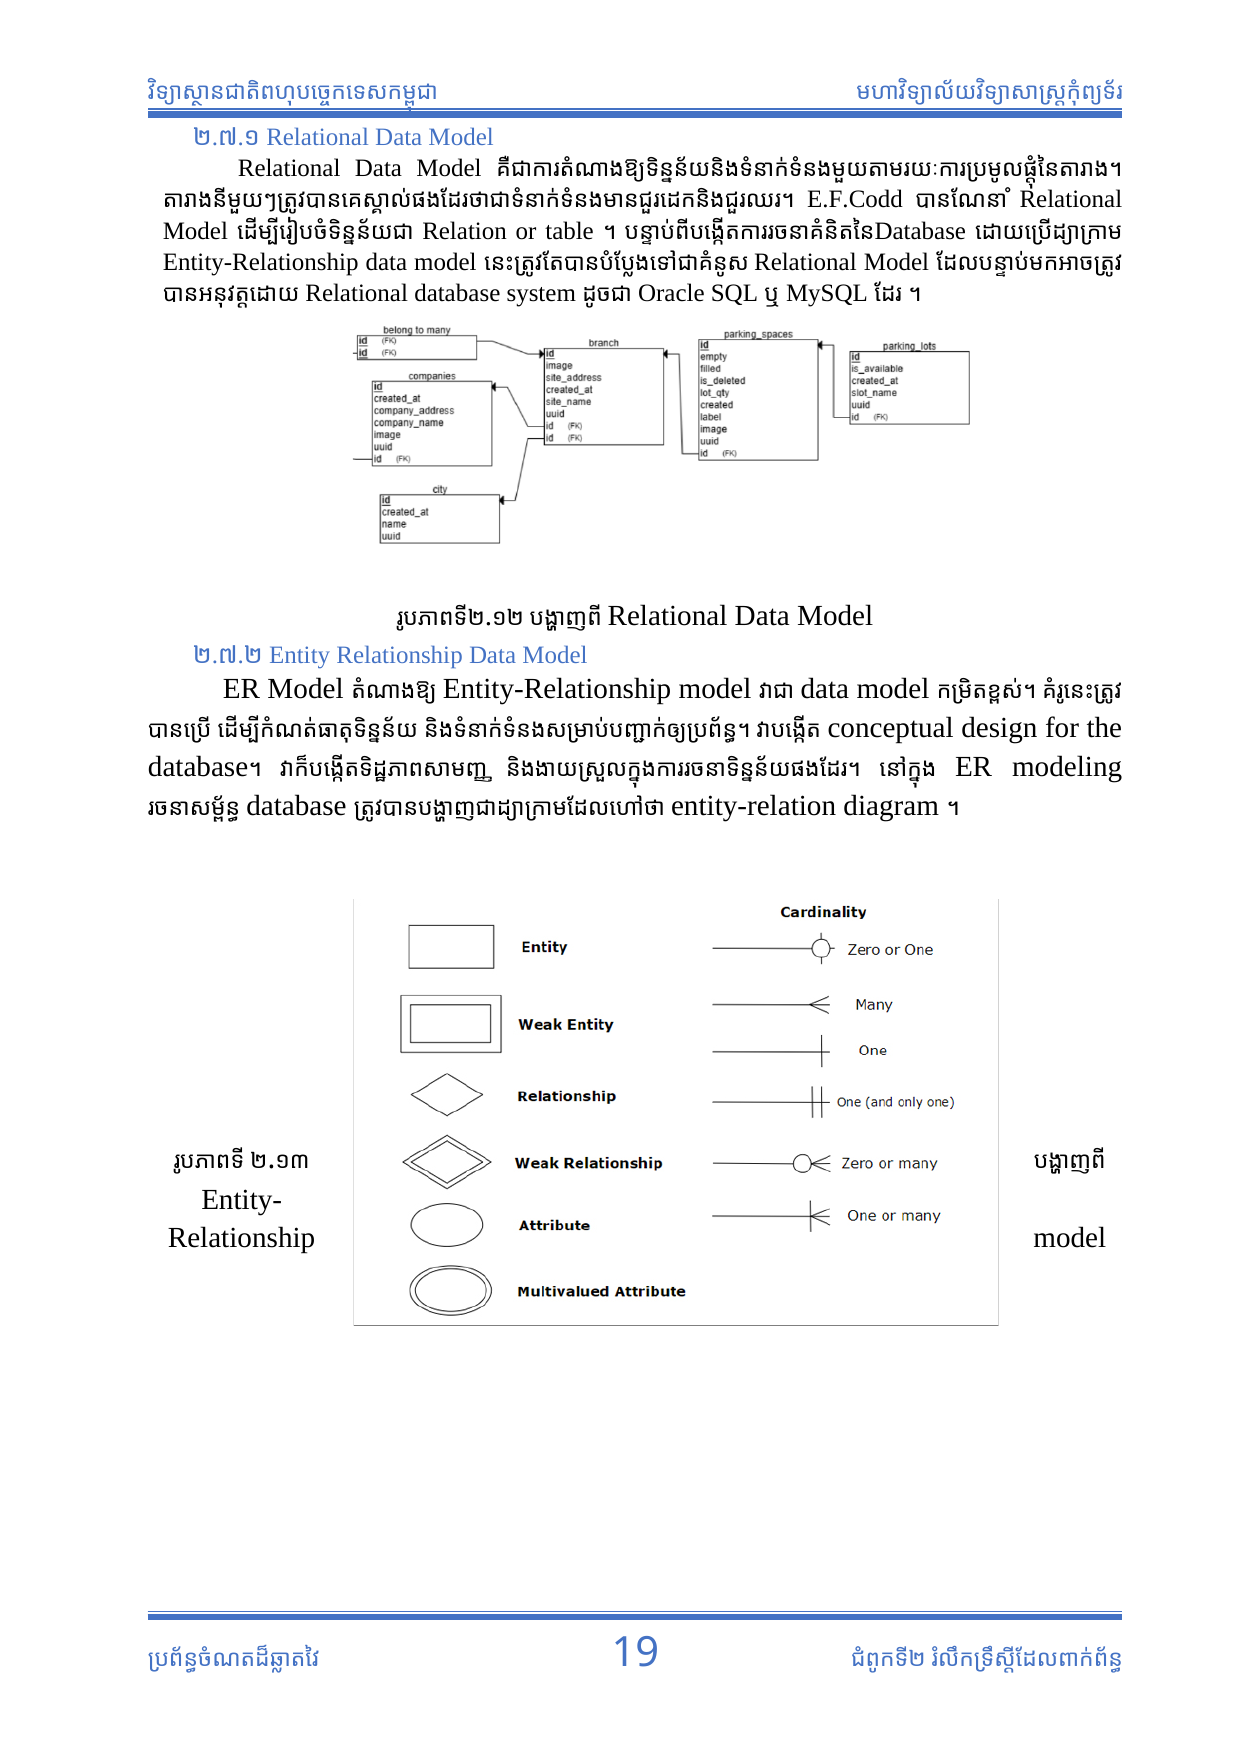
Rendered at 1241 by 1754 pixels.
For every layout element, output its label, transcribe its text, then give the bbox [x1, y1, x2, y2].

text រូបភាពទី ២.១៣ បង្ហាញពី Entity-Relationship model [999, 1137, 1122, 1254]
text ២.៧.១​ Relational Data Model [193, 118, 1122, 152]
picture [352, 309, 984, 589]
text Relational Data Model គឺជាការតំណាងឱ្យទិន្នន័យនិងទំនាក់ទំនងមួយតាមរយៈការប្រមូលផ្តុំនៃតារាង។តារាងនីមួយៗត្រូវបានគេស្គាល់ផងដែរថាជាទំនាក់ទំនងមានជួរដេកនិងជួរឈរ។ E.F.​Codd បានណែនាំ Relational Model ដើម្បីរៀបចំទិន្នន័យជា Relation or table ។ បន្ទាប់ពីបង្កើតការរចនាគំនិតនៃDatabase ដោយប្រើដ្យាក្រាម Entity-Relationship data model នេះត្រូវតែបានបំប្លែងទៅជាគំនូសRelational Model ដែលបន្ទាប់មកអាចត្រូវបានអនុវត្តដោយ Relational database system ដូចជា Oracle SQL ឬ MySQL ដែរ ។ [163, 152, 1122, 308]
text រូបភាពទី ២.១៣ បង្ហាញពី Entity-Relationship model [148, 1137, 353, 1254]
text ២.៧.២ Entity Relationship Data Model [193, 637, 1122, 671]
picture [353, 899, 999, 1326]
text រូបភាពទី២.១២ បង្ហាញពី Relational Data Model [148, 598, 1122, 632]
text ER Model តំណាងឱ្យ Entity-Relationship model វាជា data model កម្រិតខ្ពស់។ គំរូនេះត្រូវបានប្រើ ដើម្បីកំណត់ធាតុទិន្នន័យ និងទំនាក់ទំនងសម្រាប់បញ្ជាក់ឲ្យប្រព័ន្ធ។ វាបង្កើត conceptual design for the database។ វាក៏បង្កើតទិដ្ឋភាពសាមញ្ញ និងងាយស្រួលក្នុងការរចនាទិន្នន័យផងដែរ។ នៅក្នុង ER modeling រចនាសម្ព័ន្ធ database ត្រូវបានបង្ហាញជាដ្យាក្រាមដែលហៅថា entity-relation diagram ។ [148, 671, 1122, 822]
